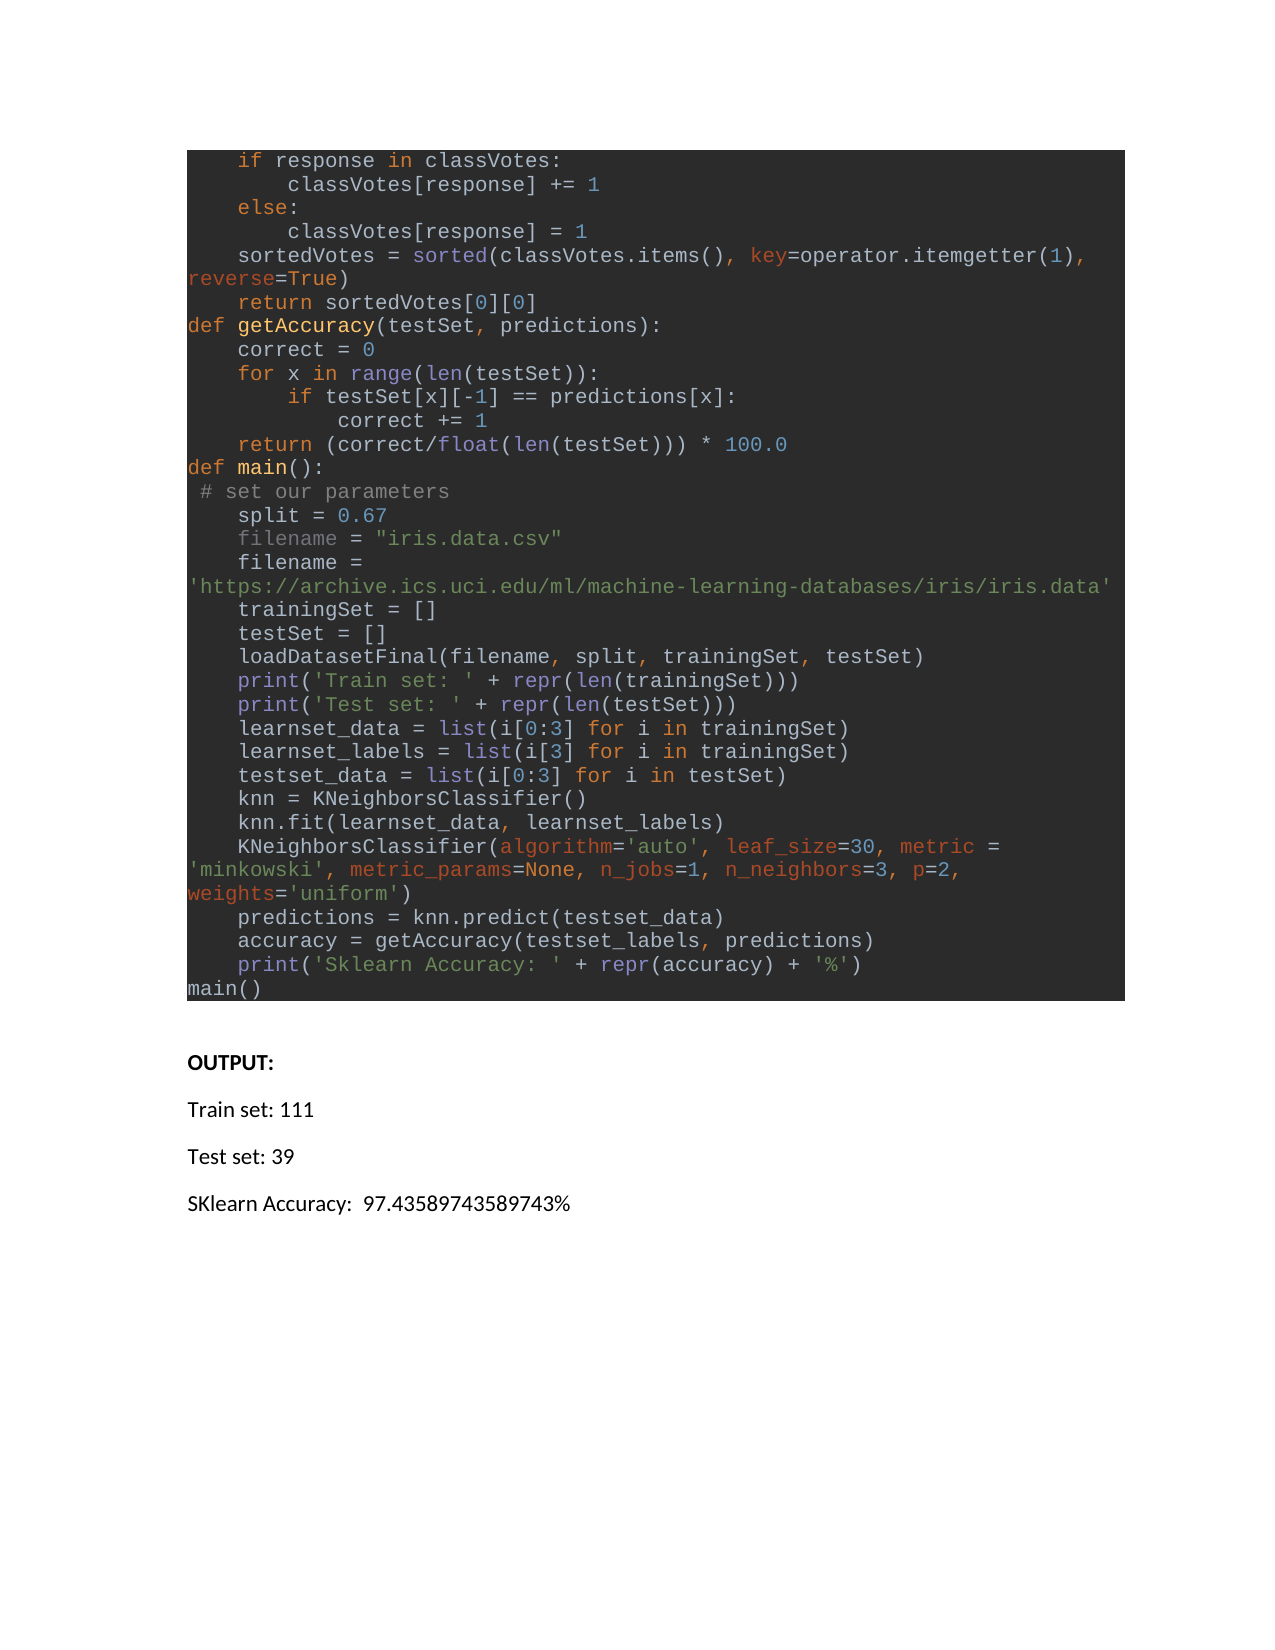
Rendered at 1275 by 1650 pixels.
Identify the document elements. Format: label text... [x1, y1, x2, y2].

text Test set: 39 [187, 1142, 1125, 1170]
text SKlearn Accuracy: 97.43589743589743% [187, 1189, 1125, 1217]
text OUTPUT: [187, 1048, 1125, 1076]
text Train set: 111 [187, 1095, 1125, 1123]
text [187, 150, 1125, 1001]
